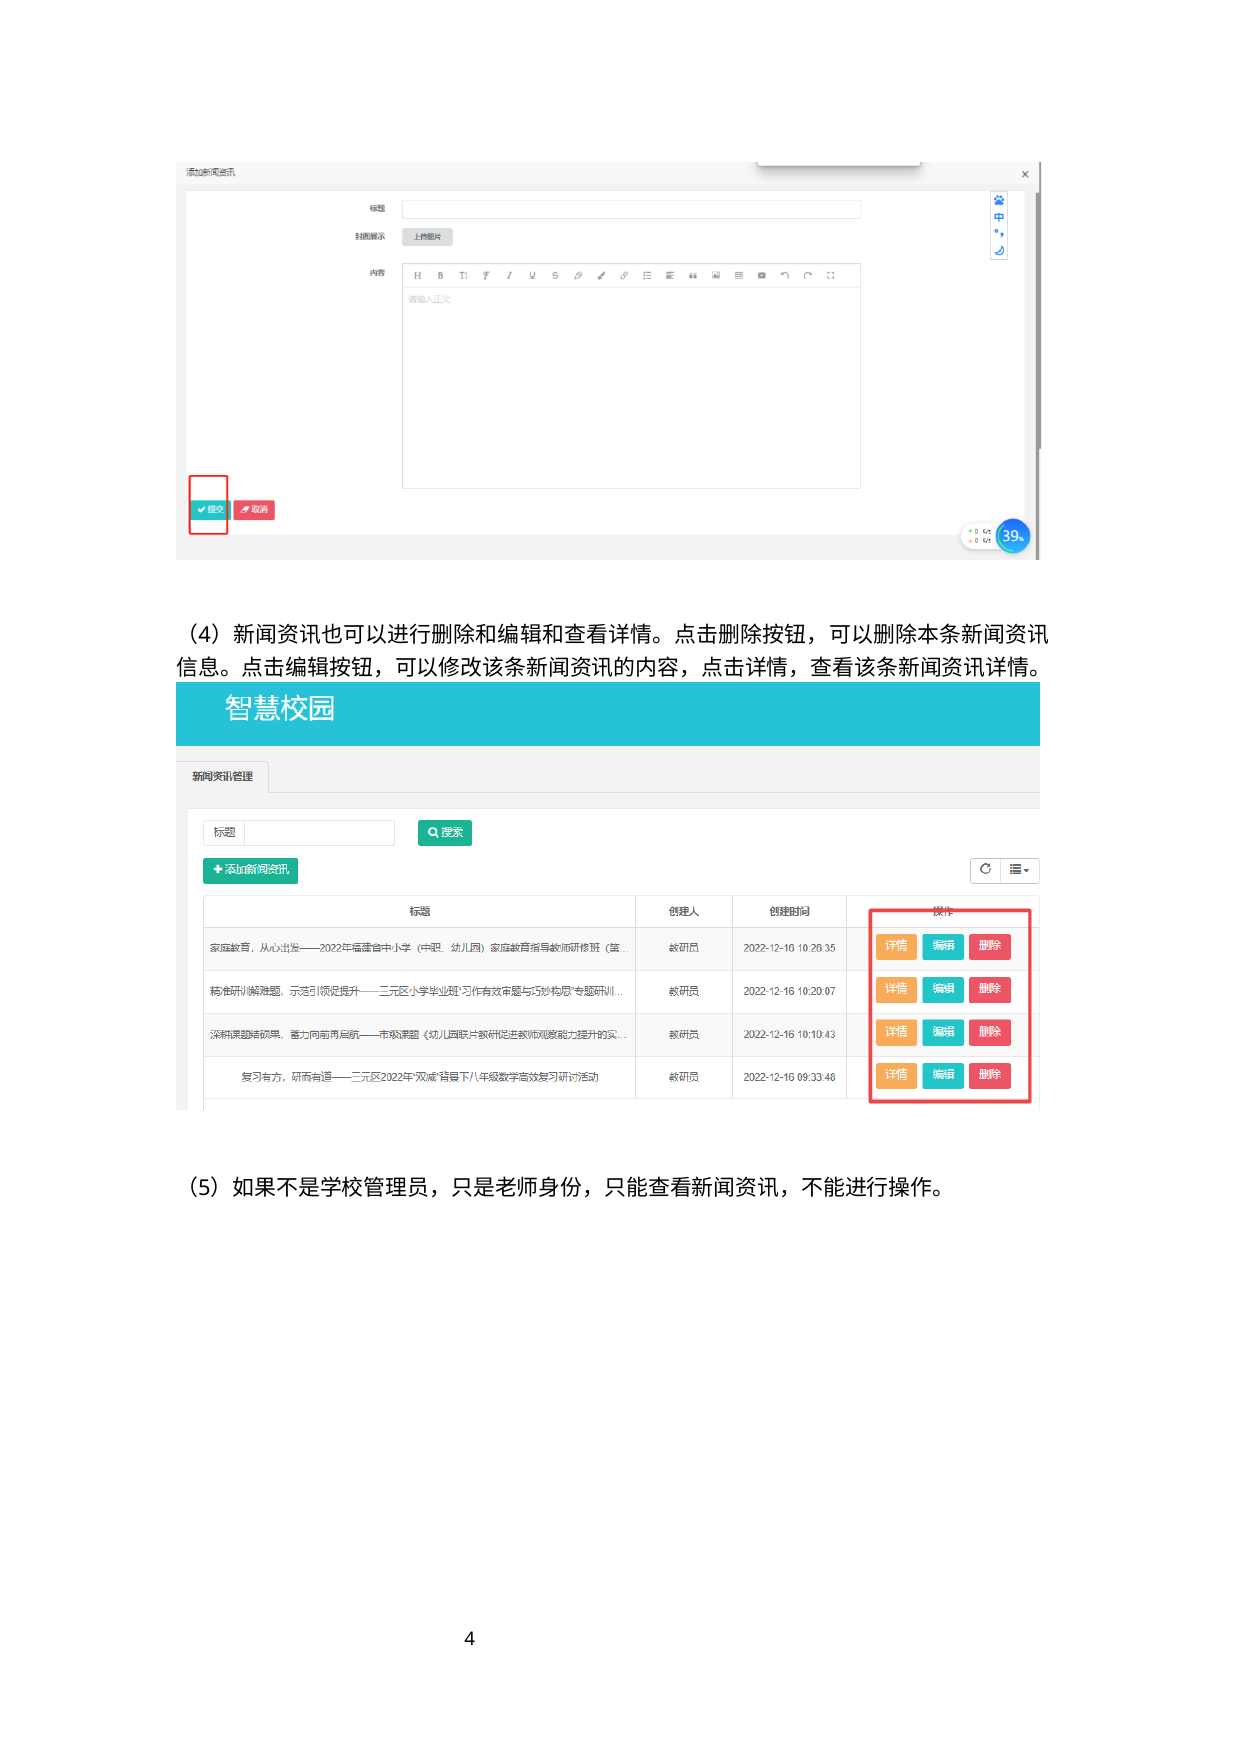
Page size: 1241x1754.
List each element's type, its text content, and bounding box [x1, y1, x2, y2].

text （5）如果不是学校管理员，只是老师身份，只能查看新闻资讯，不能进行操作。 [176, 1169, 1053, 1202]
picture [176, 682, 1040, 1110]
text （4）新闻资讯也可以进行删除和编辑和查看详情。点击删除按钮，可以删除本条新闻资讯信息。点击编辑按钮，可以修改该条新闻资讯的内容，点击详情，查看该条新闻资讯详情。 [176, 617, 1053, 682]
picture [176, 162, 1042, 560]
